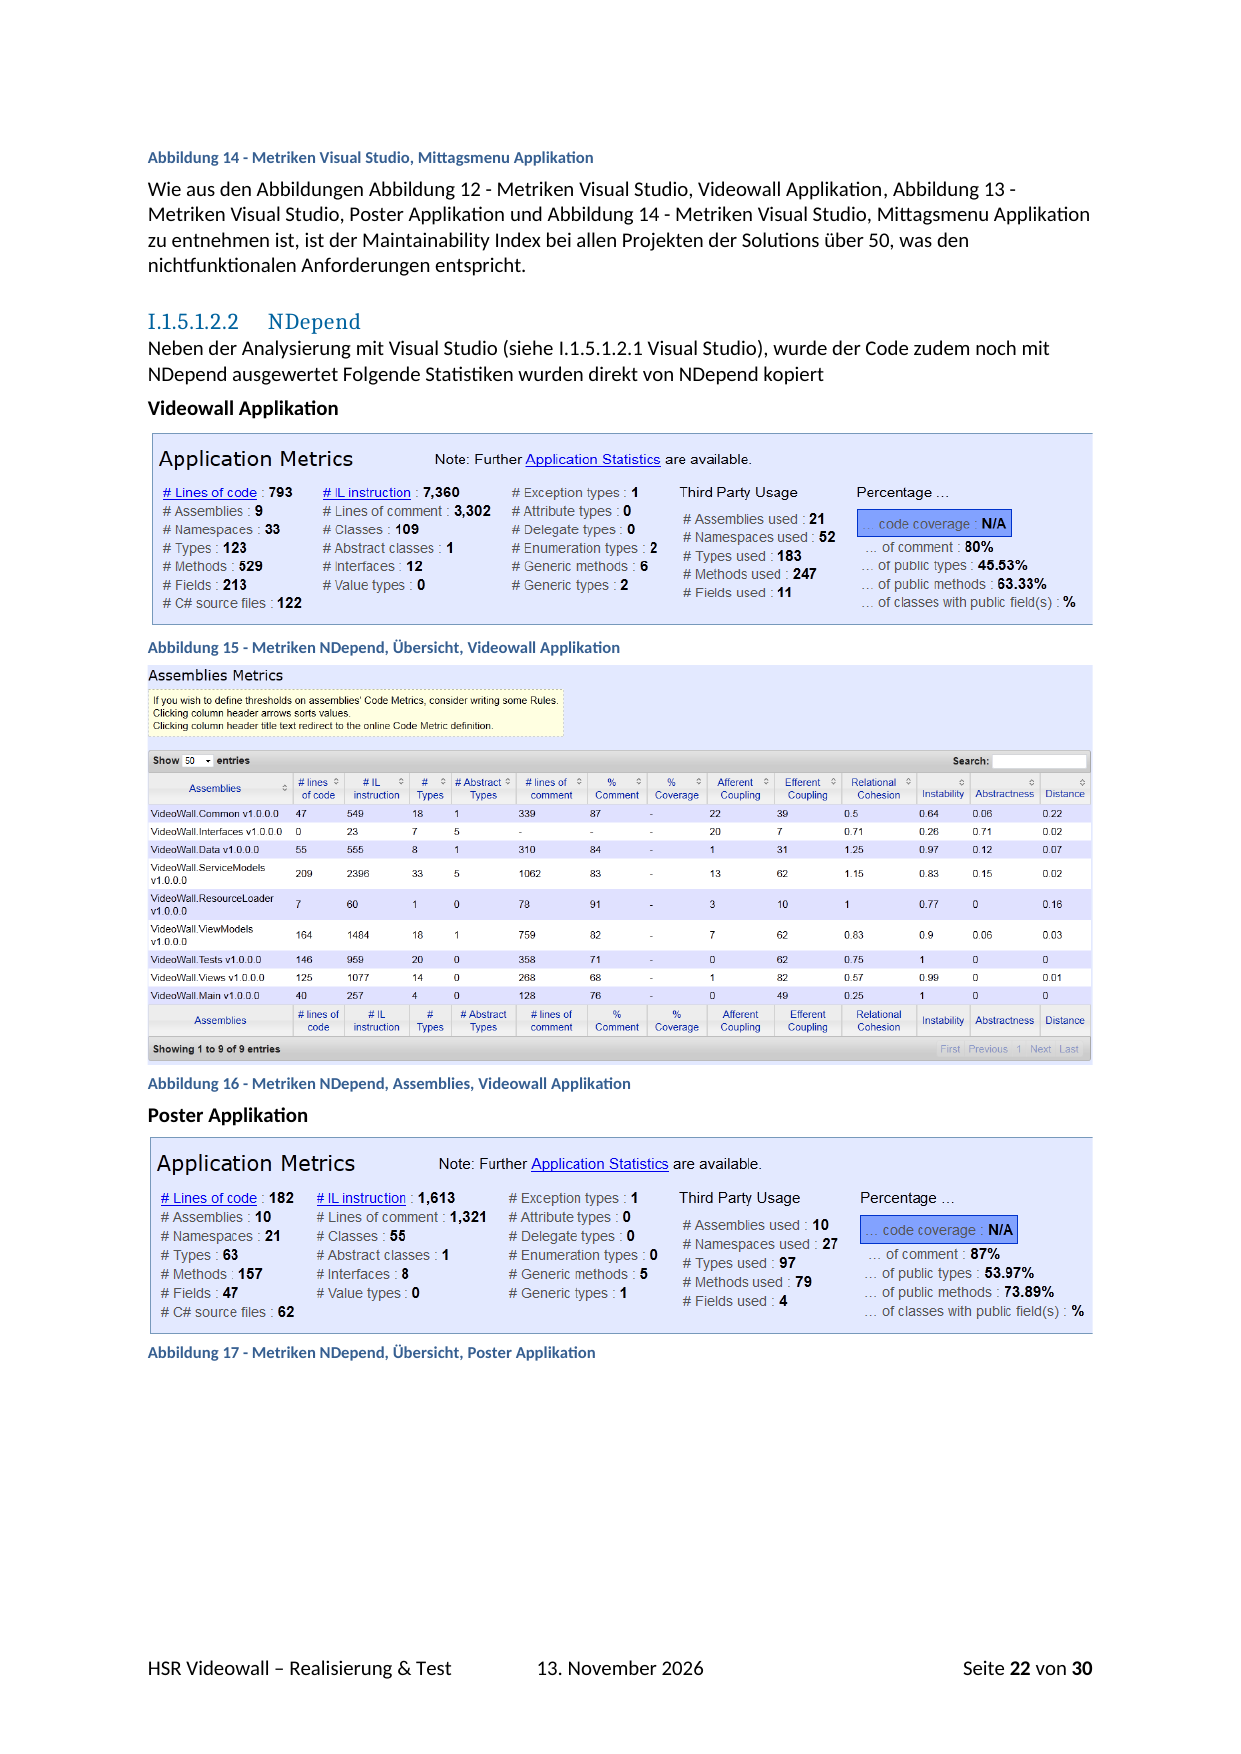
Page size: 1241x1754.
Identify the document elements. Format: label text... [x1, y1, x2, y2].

text Wie aus den Abbildungen Abbildung 12 - Metriken Visual Studio, Videowall Applikation, Abbildung 13 - Metriken Visual Studio, Poster Applikation und Abbildung 14 - Metriken Visual Studio, Mittagsmenu Applikation zu entnehmen ist, ist der Maintainability Index bei allen Projekten der Solutions über 50, was den nichtfunktionalen Anforderungen entspricht. [148, 176, 1093, 278]
picture [147, 1135, 1093, 1335]
subtitle NDepend [148, 309, 1093, 336]
picture [147, 665, 1093, 1065]
text Neben der Analysierung mit Visual Studio (siehe I.1.5.1.2.1 Visual Studio 10), wurde der Code zudem noch mit NDepend ausgewertet Folgende Statistiken wurden direkt von NDepend kopiert [148, 336, 1093, 386]
text Poster Applikation [148, 1102, 1093, 1127]
text Videowall Applikation [148, 395, 1093, 420]
picture [147, 428, 1093, 629]
